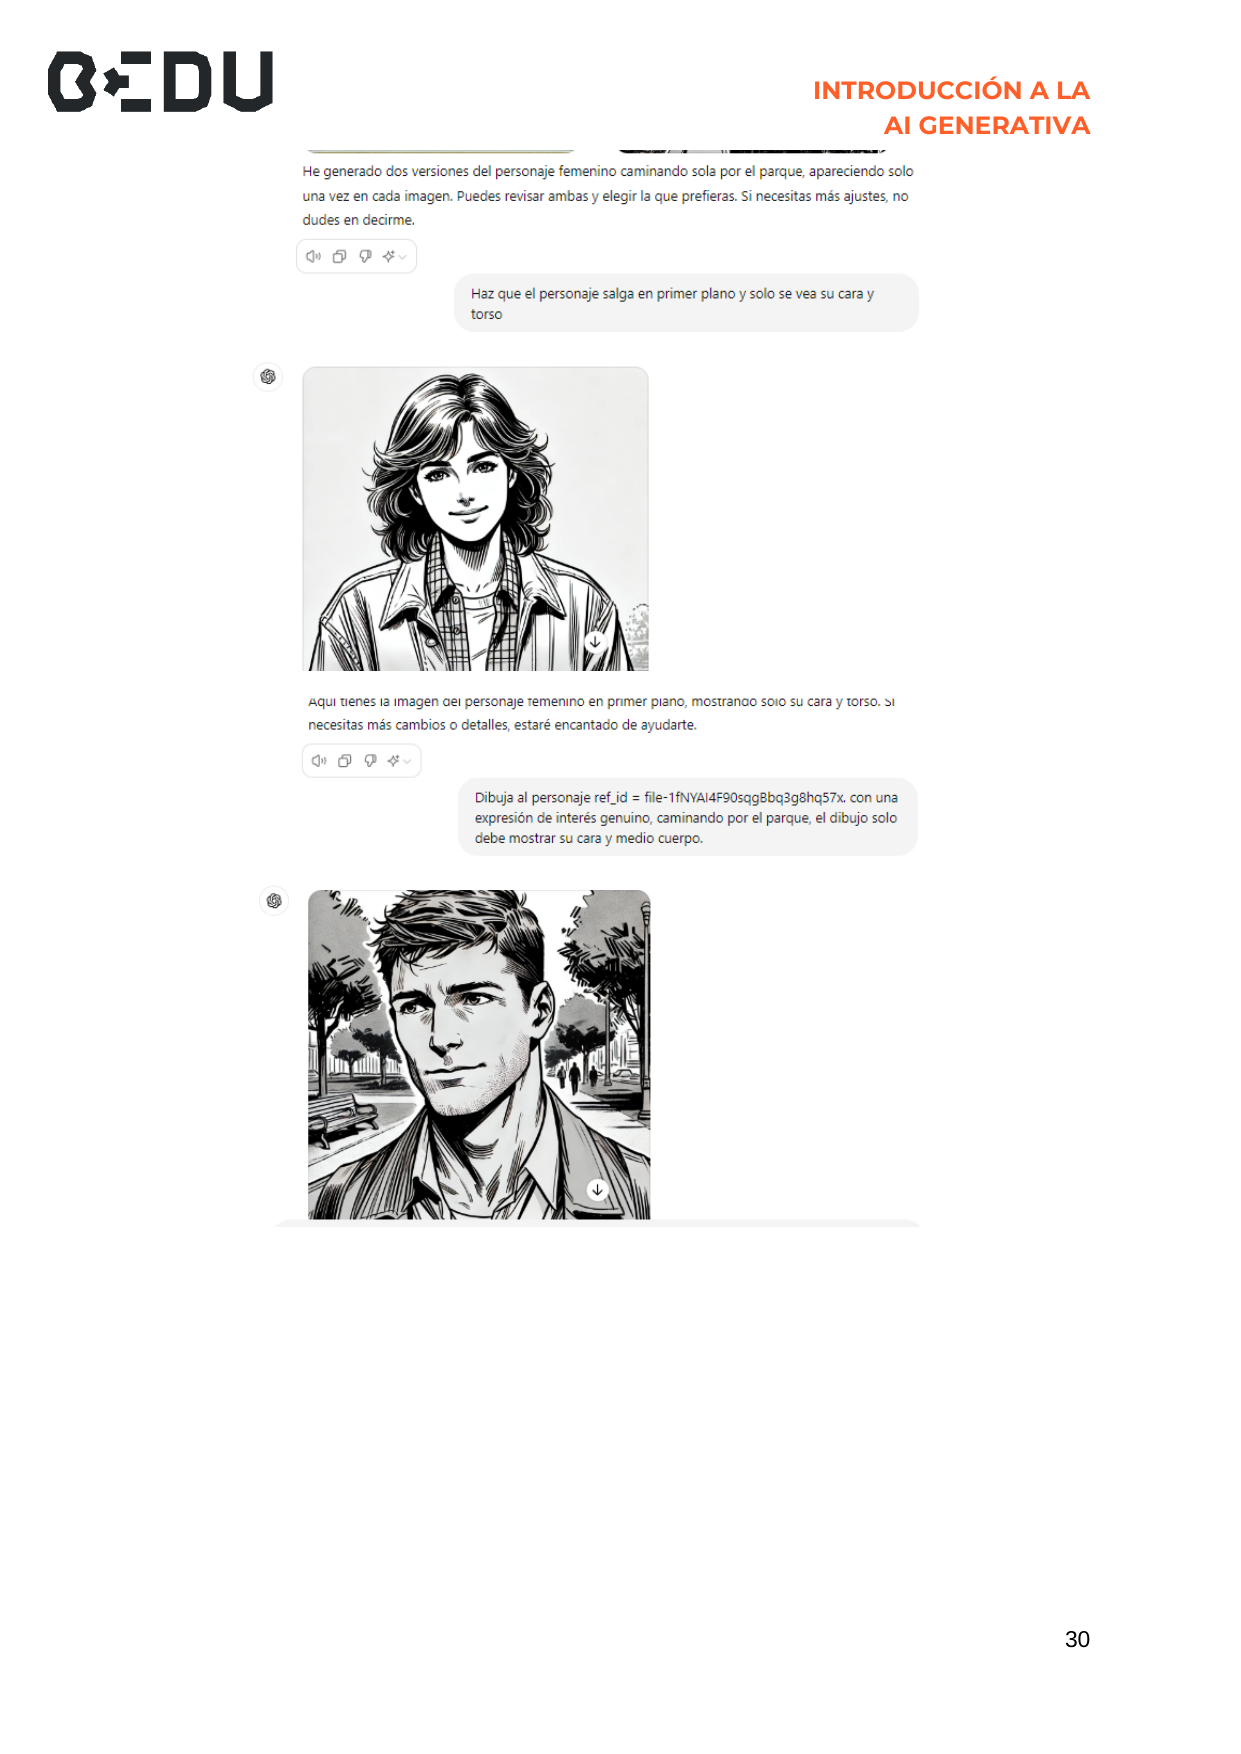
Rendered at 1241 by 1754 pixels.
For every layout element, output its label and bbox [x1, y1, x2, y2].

picture [150, 674, 1091, 1227]
picture [45, 45, 275, 117]
picture [150, 150, 1091, 671]
